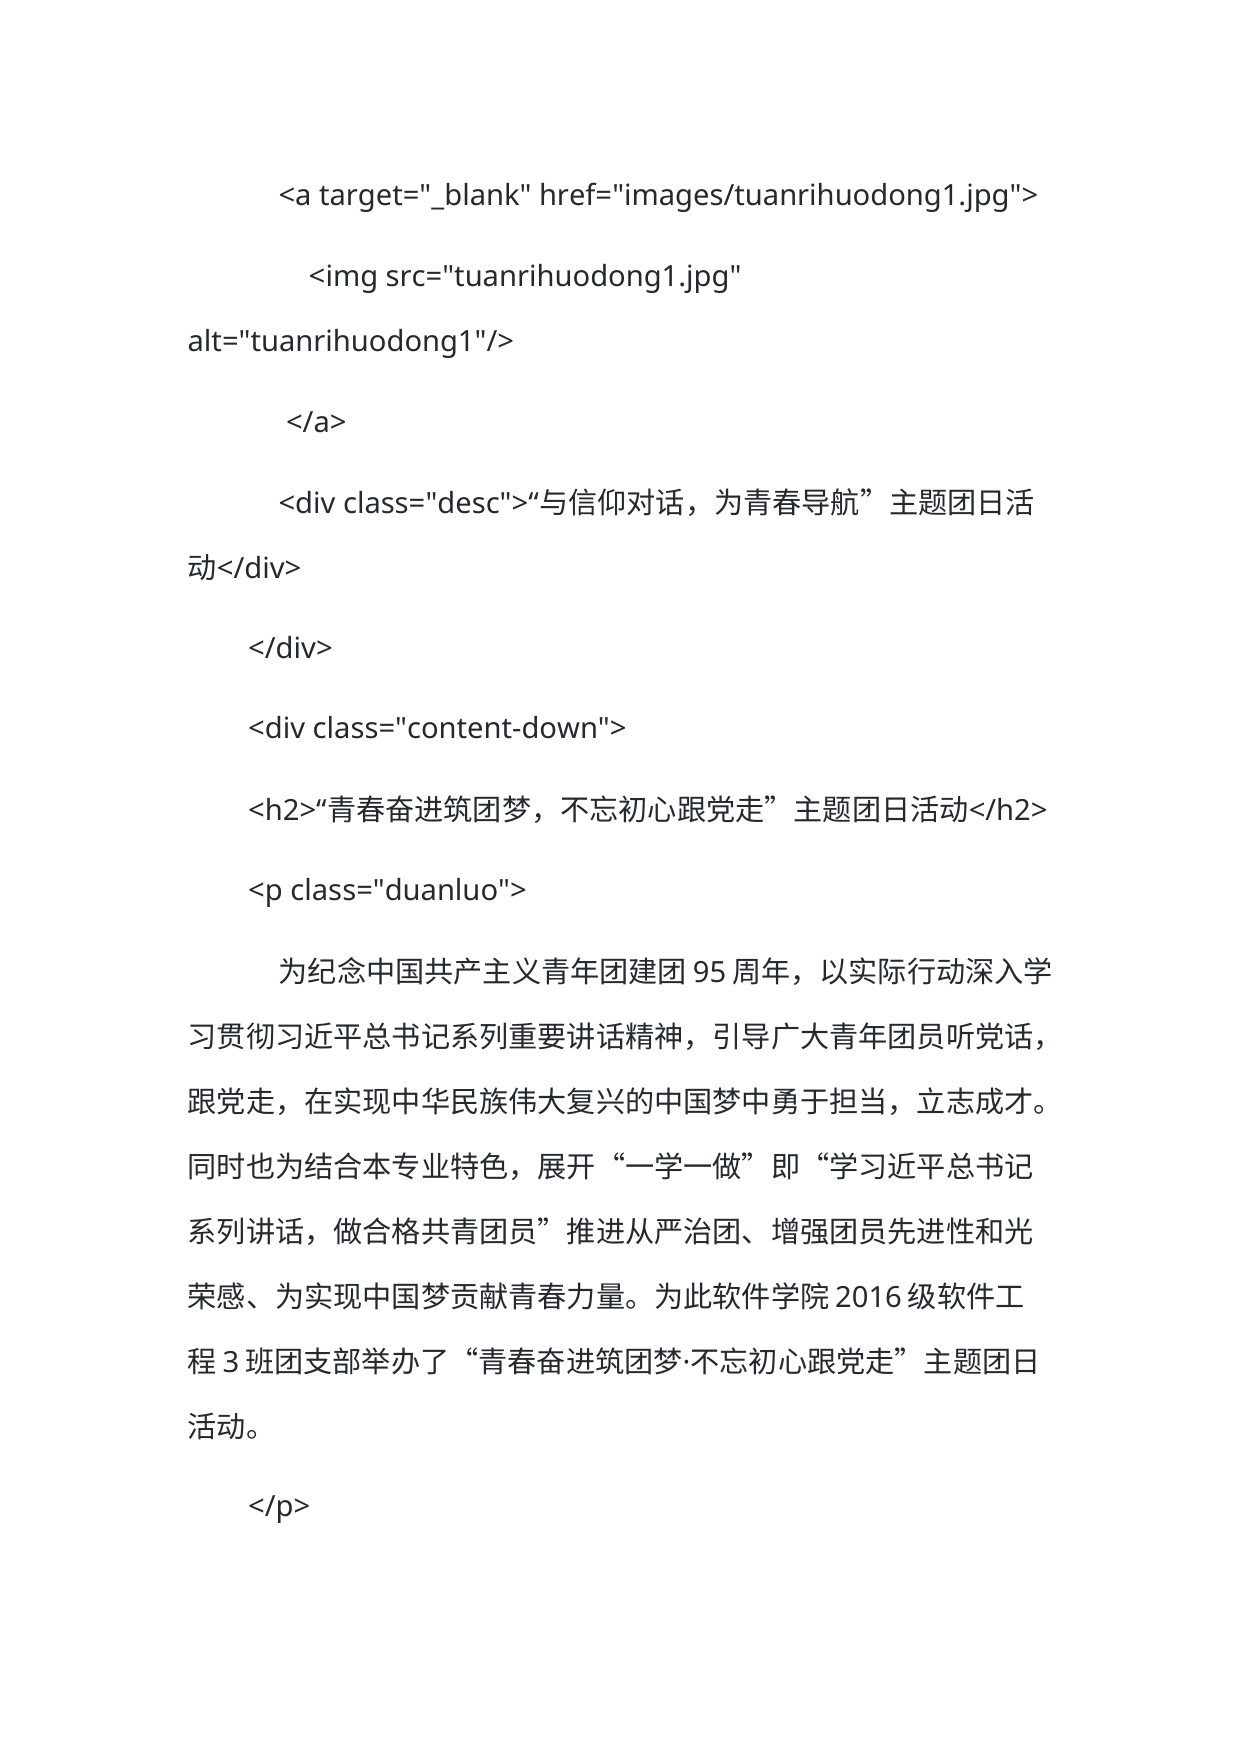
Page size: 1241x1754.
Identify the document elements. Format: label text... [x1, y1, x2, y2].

text <div class="content-down"> [187, 695, 1053, 760]
text </p> [187, 1473, 1053, 1538]
text 为纪念中国共产主义青年团建团95周年，以实际行动深入学习贯彻习近平总书记系列重要讲话精神，引导广大青年团员听党话，跟党走，在实现中华民族伟大复兴的中国梦中勇于担当，立志成才。同时也为结合本专业特色，展开“一学一做”即“学习近平总书记系列讲话，做合格共青团员”推进从严治团、增强团员先进性和光荣感、为实现中国梦贡献青春力量。为此软件学院2016级软件工程3班团支部举办了“青春奋进筑团梦·不忘初心跟党走”主题团日活动。 [187, 937, 1053, 1457]
text </a> [187, 388, 1053, 453]
text <a target="_blank" href="images/tuanrihuodong1.jpg"> [187, 162, 1053, 227]
text <h2>“青春奋进筑团梦，不忘初心跟党走”主题团日活动</h2> [187, 776, 1053, 841]
text </div> [187, 614, 1053, 679]
text <img src="tuanrihuodong1.jpg" alt="tuanrihuodong1"/> [187, 243, 1053, 373]
text <p class="duanluo"> [187, 856, 1053, 921]
text <div class="desc">“与信仰对话，为青春导航”主题团日活动</div> [187, 469, 1053, 599]
